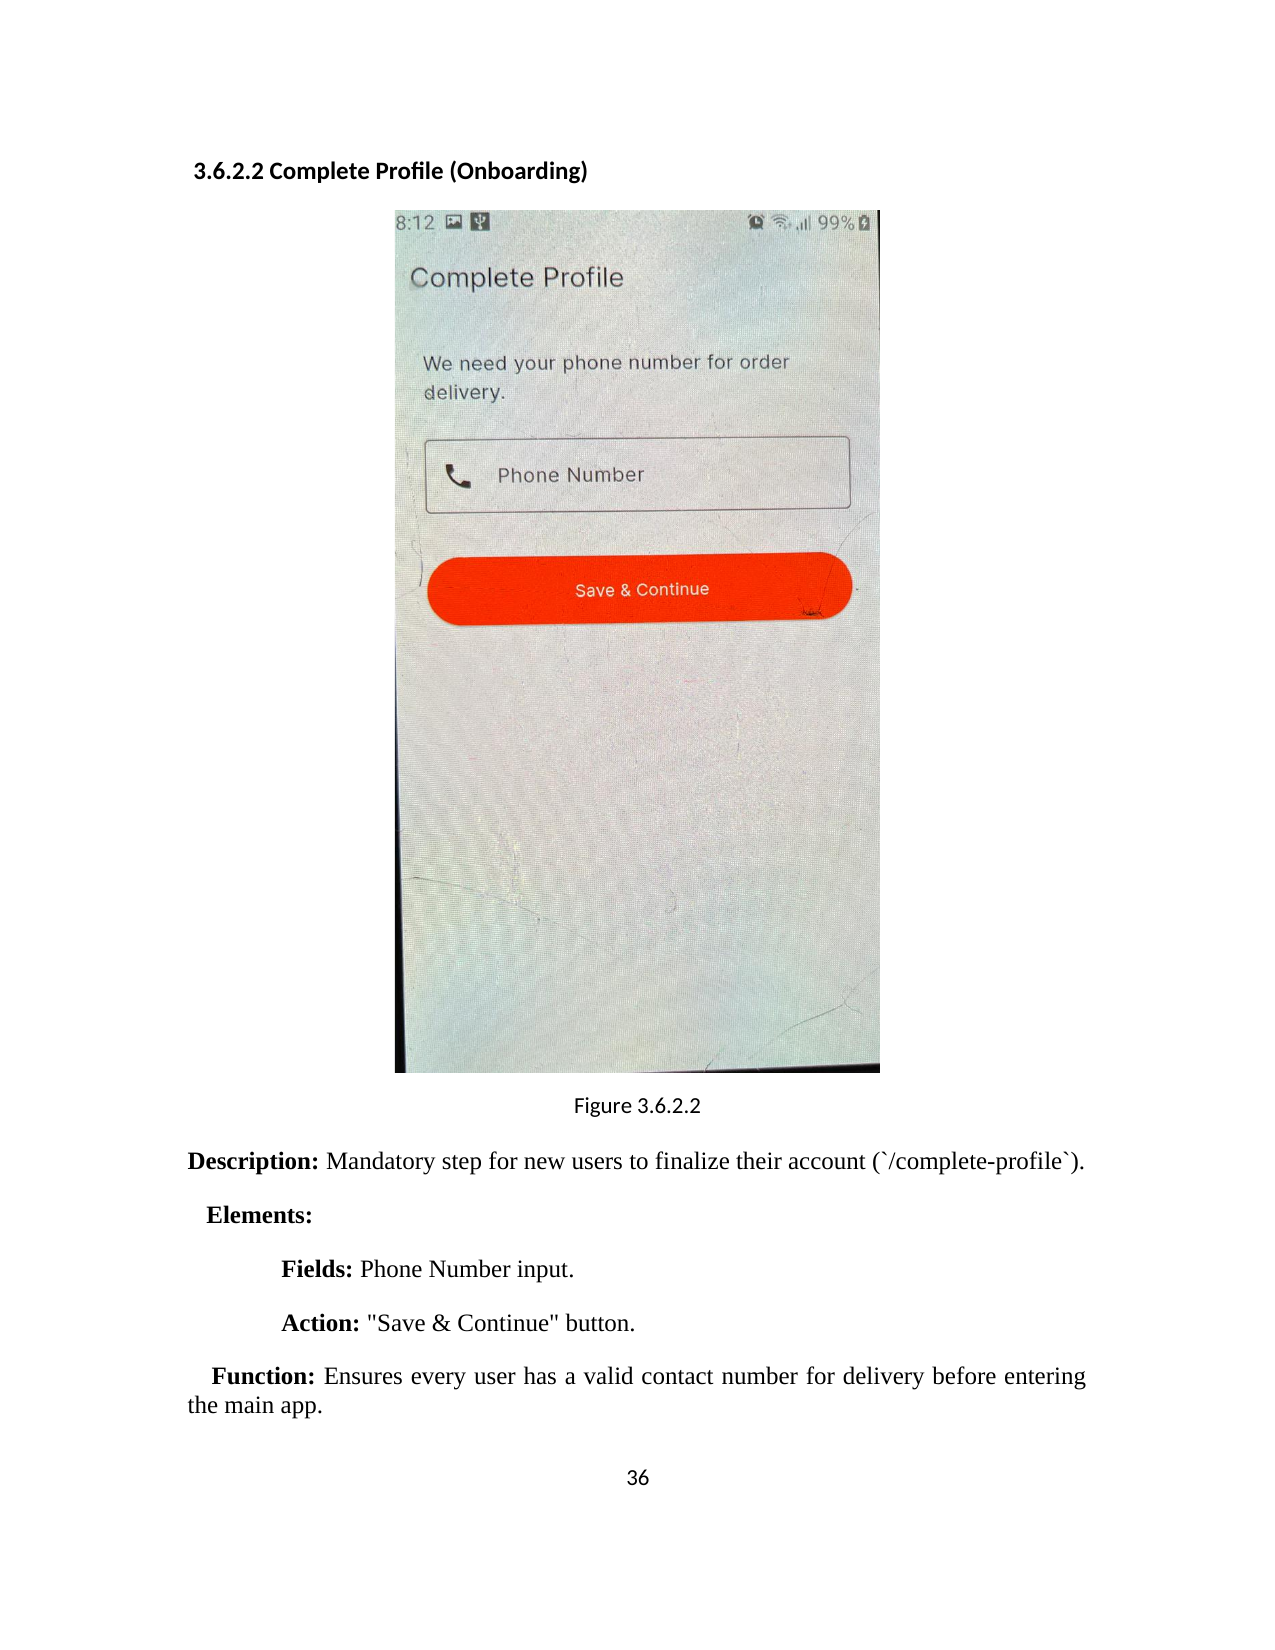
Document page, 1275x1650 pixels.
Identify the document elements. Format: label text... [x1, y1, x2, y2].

text Function: Ensures every user has a valid contact number for delivery before entering the main app. [187, 1361, 1087, 1419]
text Description: Mandatory step for new users to finalize their account (`/complete-profile`). [187, 1146, 1087, 1175]
picture [394, 210, 880, 1073]
text Figure 3.6.2.2 [187, 1091, 1087, 1119]
text Action: "Save & Continue" button. [187, 1308, 1087, 1336]
subtitle 3.6.2.2 Complete Profile (Onboarding) [187, 155, 1087, 186]
text Fields: Phone Number input. [187, 1254, 1087, 1283]
text Elements: [187, 1200, 1087, 1229]
